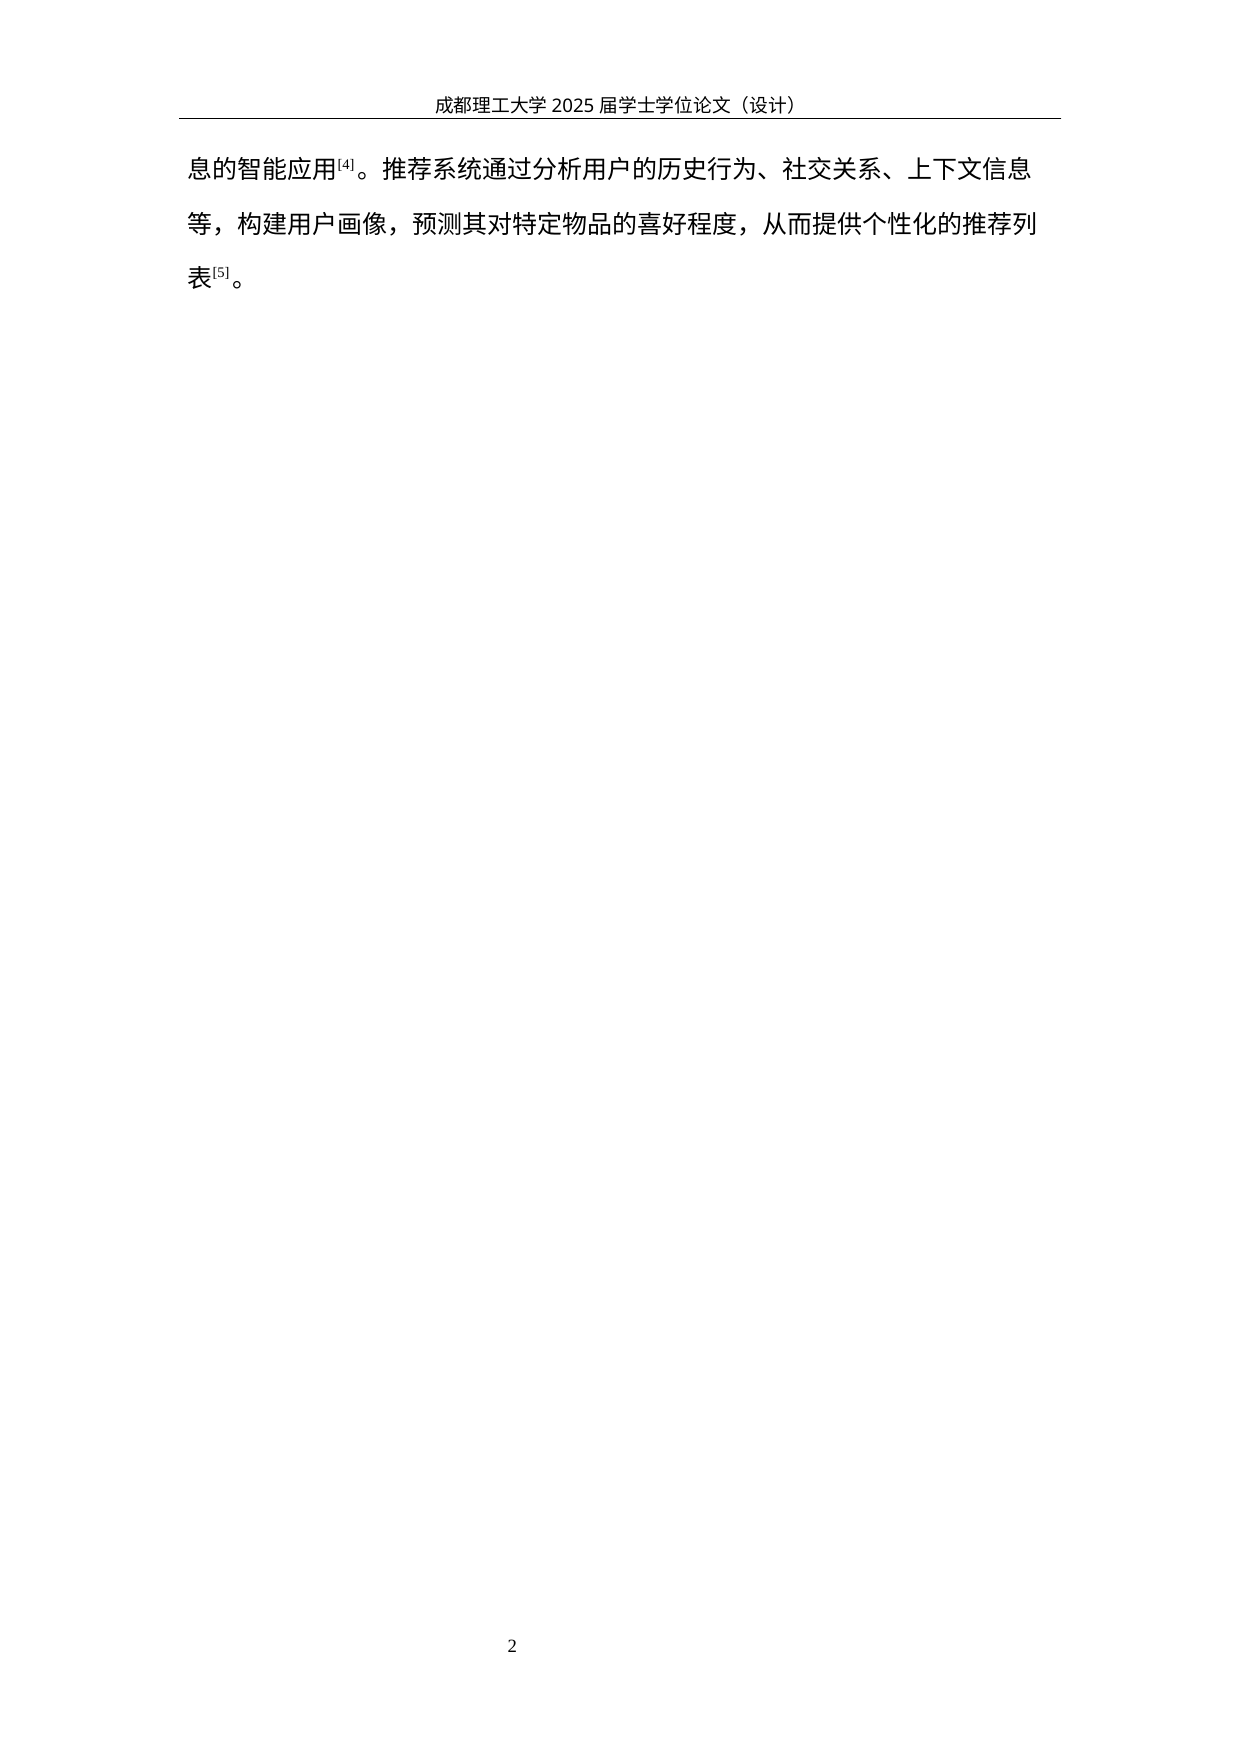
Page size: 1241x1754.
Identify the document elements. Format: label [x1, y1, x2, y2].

text [187, 150, 1053, 295]
